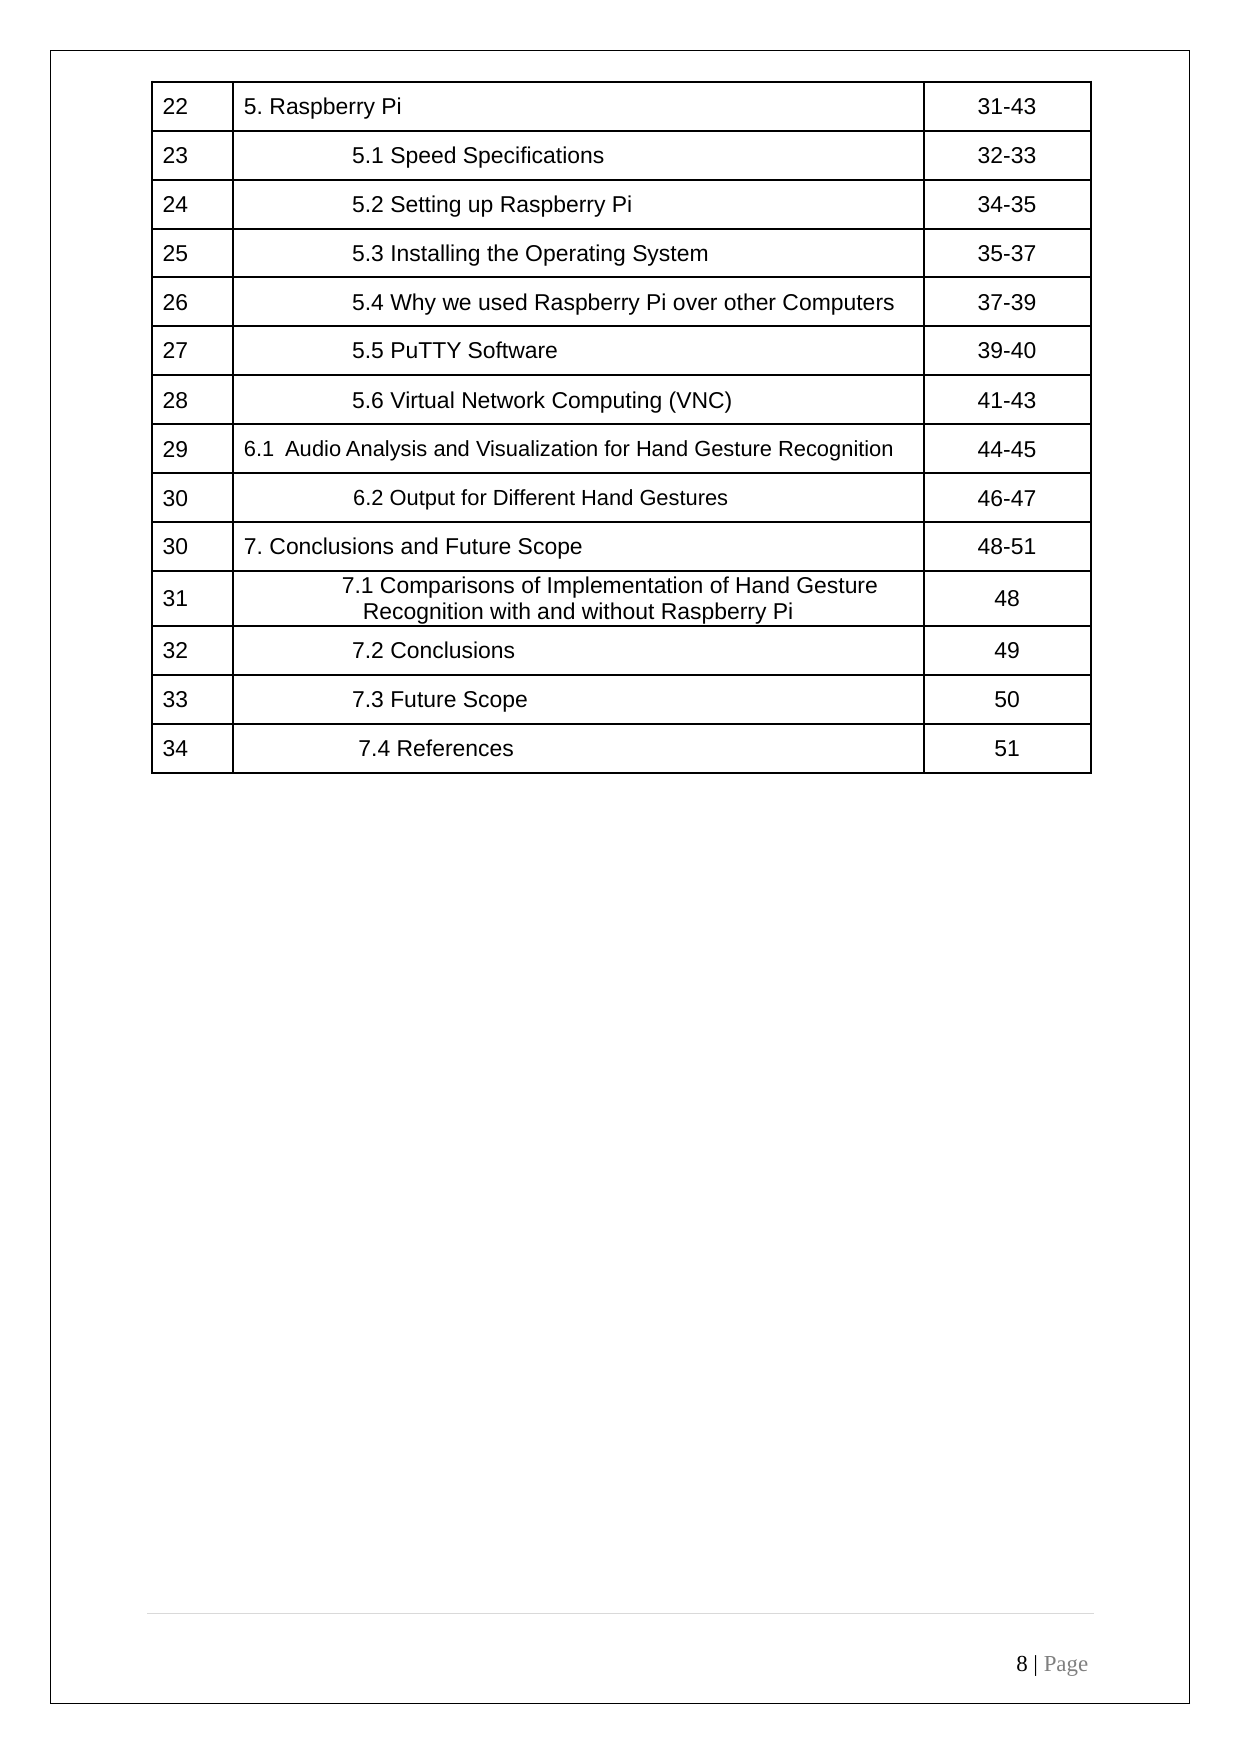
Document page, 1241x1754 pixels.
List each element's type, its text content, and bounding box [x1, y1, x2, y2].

table_cell 31 [153, 572, 232, 625]
table_cell 37-39 [925, 278, 1090, 325]
table_cell 5.2 Setting up Raspberry Pi [234, 181, 923, 227]
table_cell 5.6 Virtual Network Computing (VNC) [234, 376, 923, 423]
table_cell 34-35 [925, 181, 1090, 227]
table_cell 7.4 References [234, 725, 923, 772]
table_cell 44-45 [925, 425, 1090, 472]
table_cell 30 [153, 474, 232, 521]
table_cell 7. Conclusions and Future Scope [234, 523, 923, 570]
table_cell 49 [925, 627, 1090, 674]
table_cell 5. Raspberry Pi [234, 83, 923, 129]
table_cell 6.1 Audio Analysis and Visualization for Hand Gesture Recognition [234, 425, 923, 472]
table_cell 27 [153, 327, 232, 374]
table_cell 35-37 [925, 230, 1090, 276]
table_cell 5.4 Why we used Raspberry Pi over other Computers [234, 278, 923, 325]
table_cell 28 [153, 376, 232, 423]
table_cell 5.3 Installing the Operating System [234, 230, 923, 276]
table_cell 22 [153, 83, 232, 129]
table_cell 31-43 [925, 83, 1090, 129]
table_cell 48-51 [925, 523, 1090, 570]
table_cell 7.3 Future Scope [234, 676, 923, 723]
table_cell 26 [153, 278, 232, 325]
table_cell 7.1 Comparisons of Implementation of Hand Gesture Recognition with and without Raspberry Pi [234, 572, 923, 625]
table_cell 32-33 [925, 132, 1090, 178]
table_cell 25 [153, 230, 232, 276]
table_cell 6.2 Output for Different Hand Gestures [234, 474, 923, 521]
table_cell 48 [925, 572, 1090, 625]
table_cell 30 [153, 523, 232, 570]
table_cell 46-47 [925, 474, 1090, 521]
table_cell 29 [153, 425, 232, 472]
table_cell 51 [925, 725, 1090, 772]
table_cell 23 [153, 132, 232, 178]
table_cell 32 [153, 627, 232, 674]
table_cell 39-40 [925, 327, 1090, 374]
table_cell 33 [153, 676, 232, 723]
table_cell 34 [153, 725, 232, 772]
table_cell 5.1 Speed Specifications [234, 132, 923, 178]
table_cell 7.2 Conclusions [234, 627, 923, 674]
table_cell 41-43 [925, 376, 1090, 423]
table_cell 50 [925, 676, 1090, 723]
table_cell 24 [153, 181, 232, 227]
table_cell 5.5 PuTTY Software [234, 327, 923, 374]
